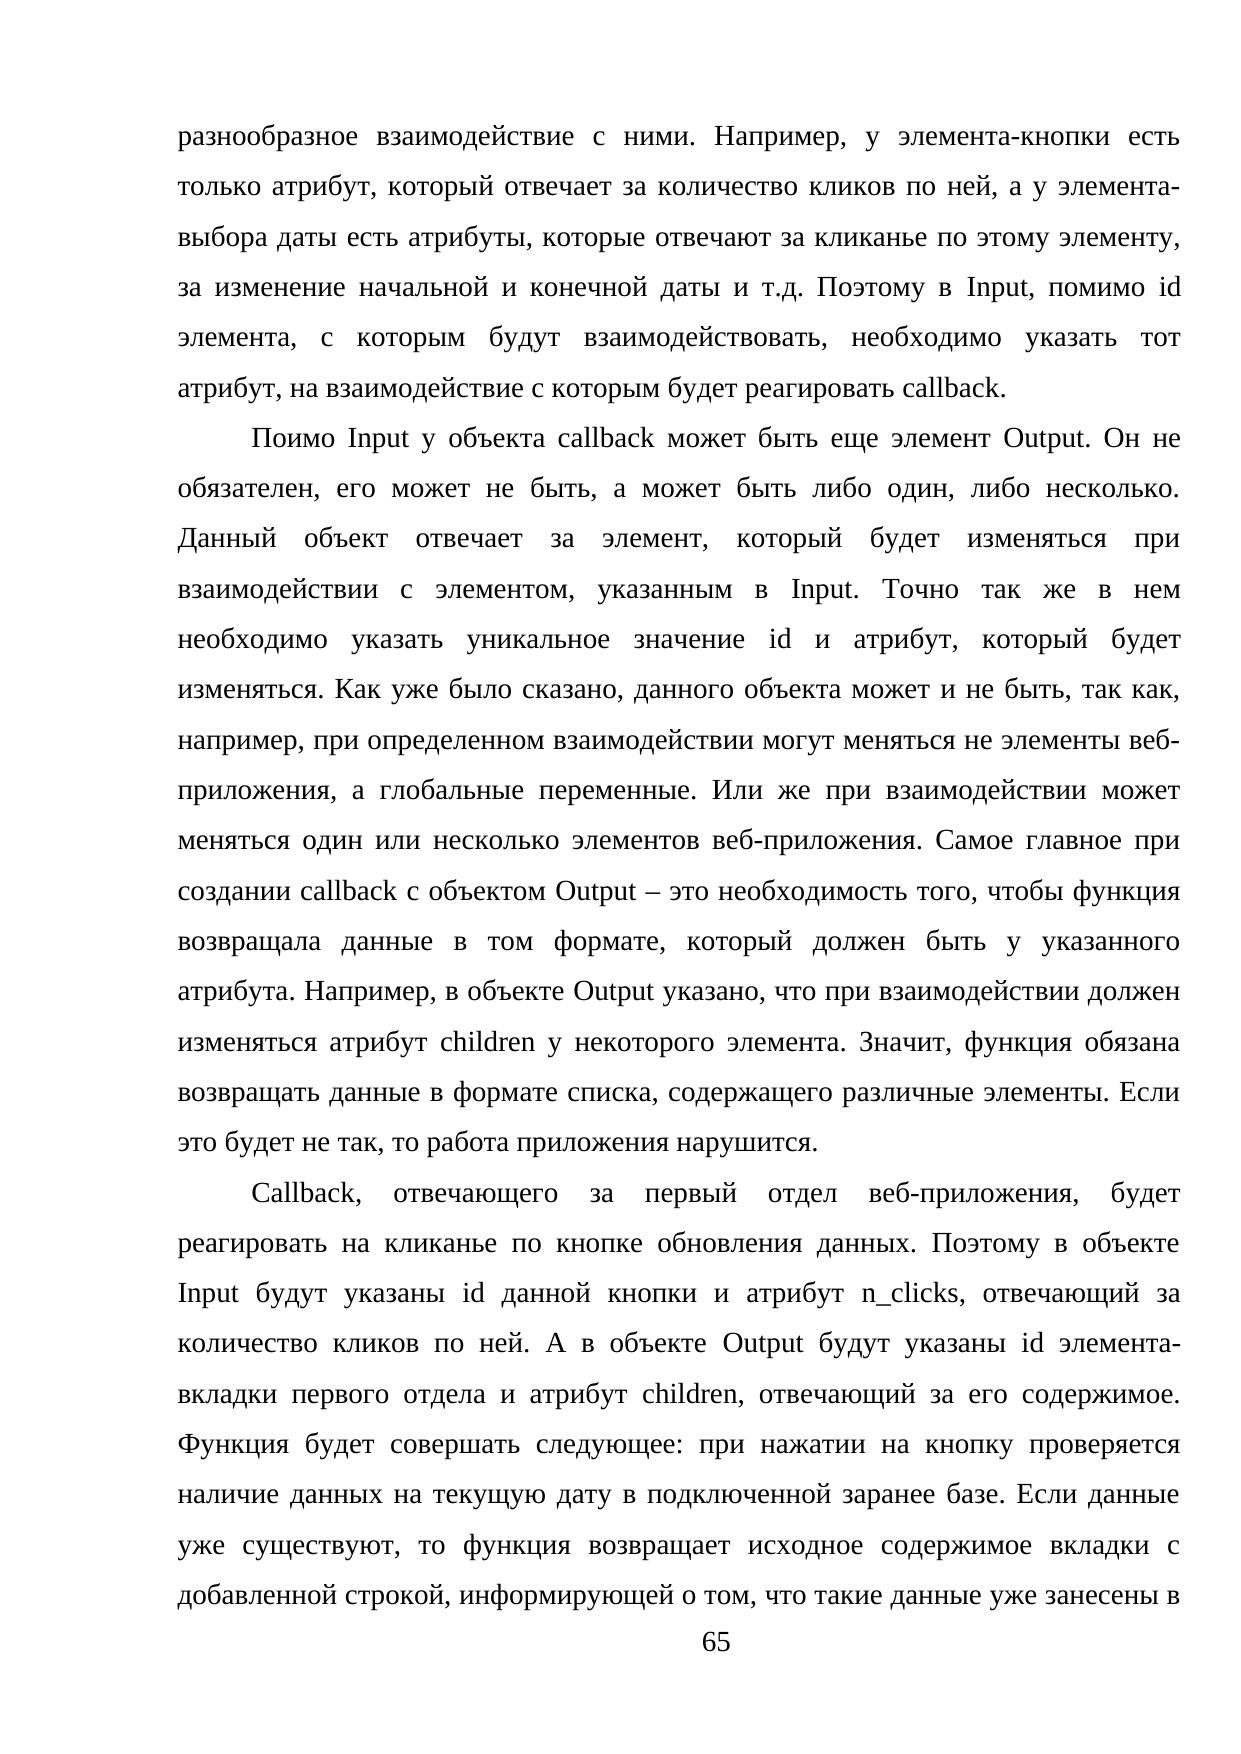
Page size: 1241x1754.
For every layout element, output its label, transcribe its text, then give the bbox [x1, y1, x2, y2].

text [177, 118, 1181, 403]
text Поимо Input у объекта callback может быть еще элемент Output. Он не обязателен, его может не быть, а может быть либо один, либо несколько. Данный объект отвечает за элемент, который будет изменяться при взаимодействии с элементом, указанным в Input. Точно так же в нем необходимо указать уникальное значение id и атрибут, который будет изменяться. Как уже было сказано, данного объекта может и не быть, так как, например, при определенном взаимодействии могут меняться не элементы веб-приложения, а глобальные переменные. Или же при взаимодействии может меняться один или несколько элементов веб-приложения. Самое главное при создании callback с объектом Output – это необходимость того, чтобы функция возвращала данные в том формате, который должен быть у указанного атрибута. Например, в объекте Output указано, что при взаимодействии должен изменяться атрибут children у некоторого элемента. Значит, функция обязана возвращать данные в формате списка, содержащего различные элементы. Если это будет не так, то работа приложения нарушится. [177, 420, 1181, 1158]
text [177, 1175, 1181, 1611]
